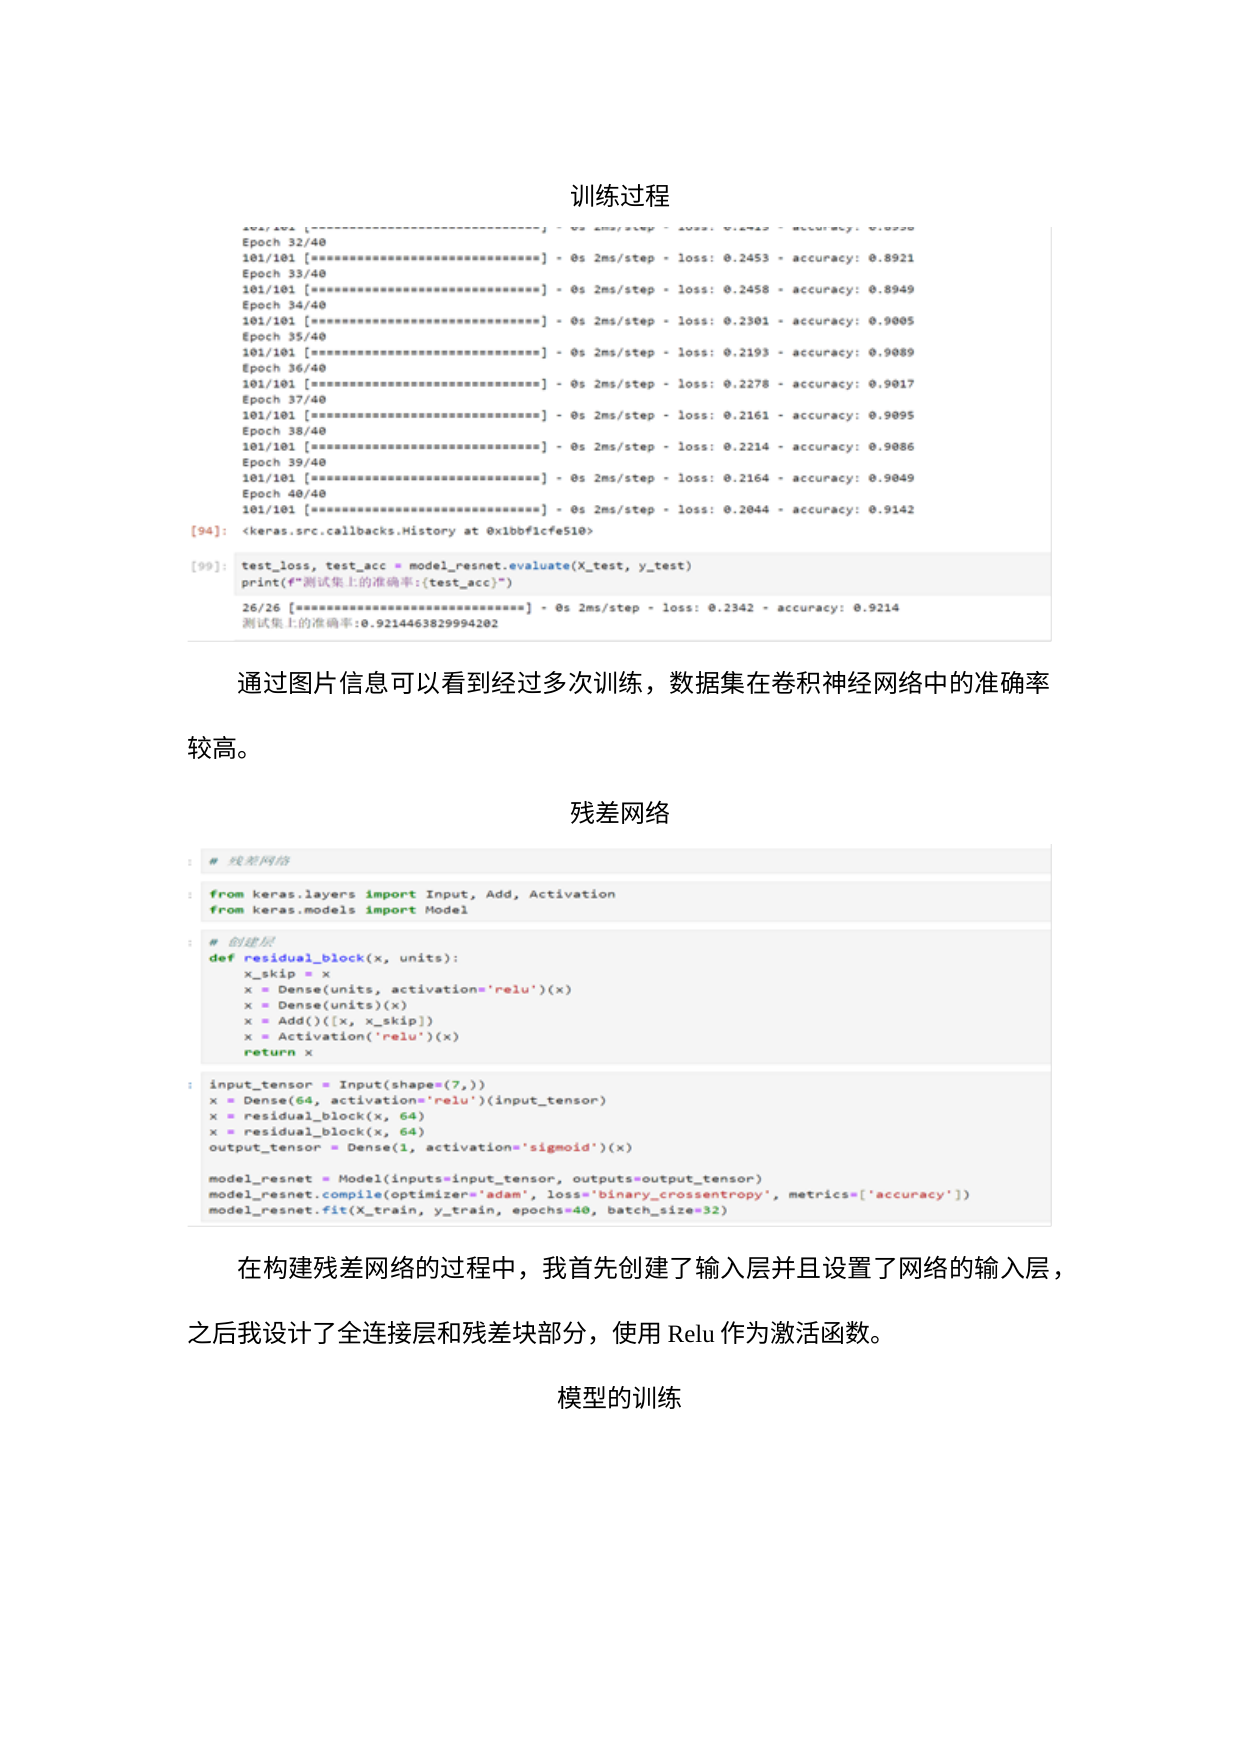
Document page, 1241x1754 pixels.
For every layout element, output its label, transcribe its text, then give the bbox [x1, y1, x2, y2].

text 通过图片信息可以看到经过多次训练，数据集在卷积神经网络中的准确率较高。 [187, 649, 1053, 779]
text 在构建残差网络的过程中，我首先创建了输入层并且设置了网络的输入层，之后我设计了全连接层和残差块部分，使用Relu作为激活函数。 [187, 1234, 1053, 1364]
text 模型的训练 [187, 1364, 1053, 1429]
text 训练过程 [187, 162, 1053, 227]
picture [187, 844, 1053, 1228]
text 残差网络 [187, 779, 1053, 844]
picture [187, 227, 1053, 643]
